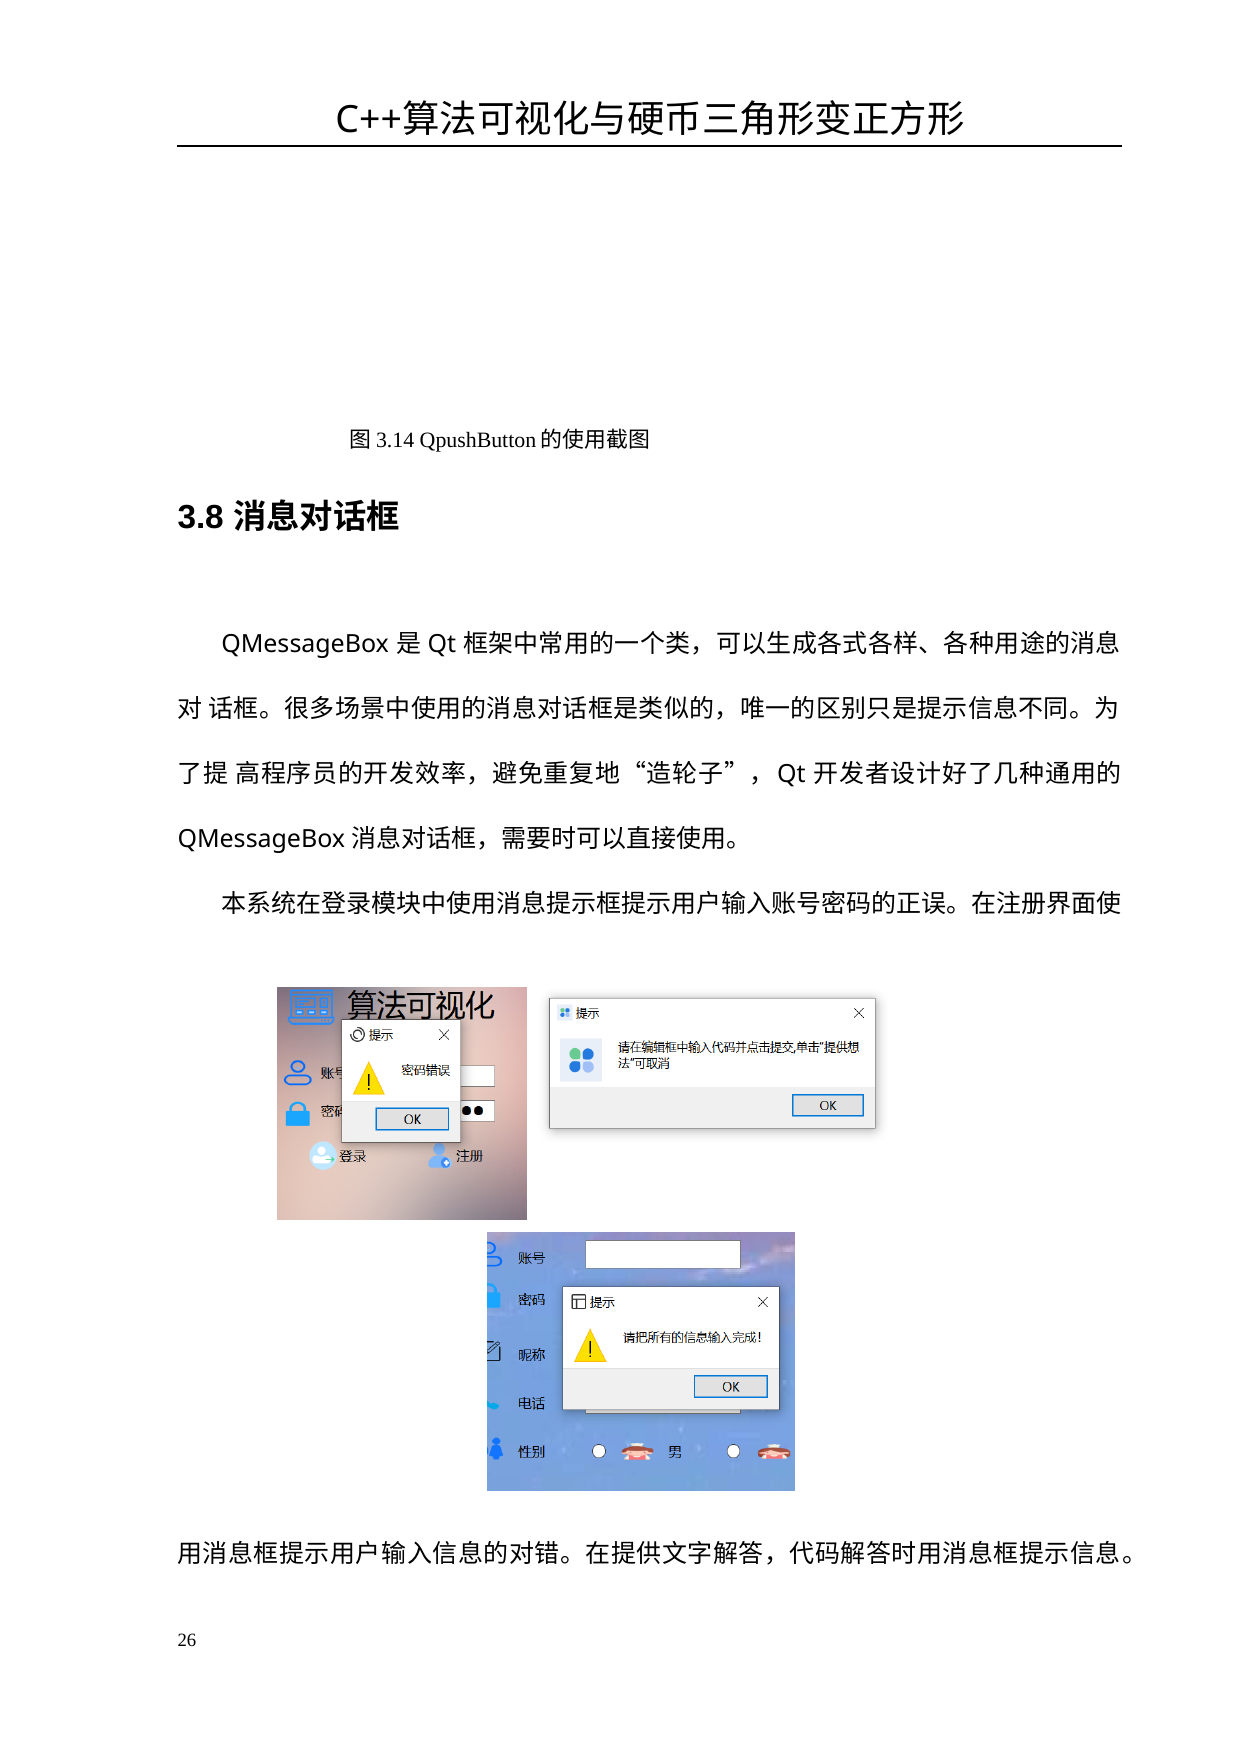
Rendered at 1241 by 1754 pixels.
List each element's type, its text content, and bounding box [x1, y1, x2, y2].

text 图3.14 QpushButton的使用截图 [177, 422, 1122, 454]
picture [534, 980, 892, 1175]
picture [487, 1232, 795, 1491]
picture [277, 987, 527, 1220]
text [177, 869, 1122, 1584]
text QMessageBox 是 Qt 框架中常用的一个类，可以生成各式各样、各种用途的消息对 话框。很多场景中使用的消息对话框是类似的，唯一的区别只是提示信息不同。为了提 高程序员的开发效率，避免重复地“造轮子”，Qt 开发者设计好了几种通用的 QMessageBox 消息对话框，需要时可以直接使用。 [177, 609, 1122, 869]
subtitle 3.8 消息对话框 [177, 482, 1122, 547]
